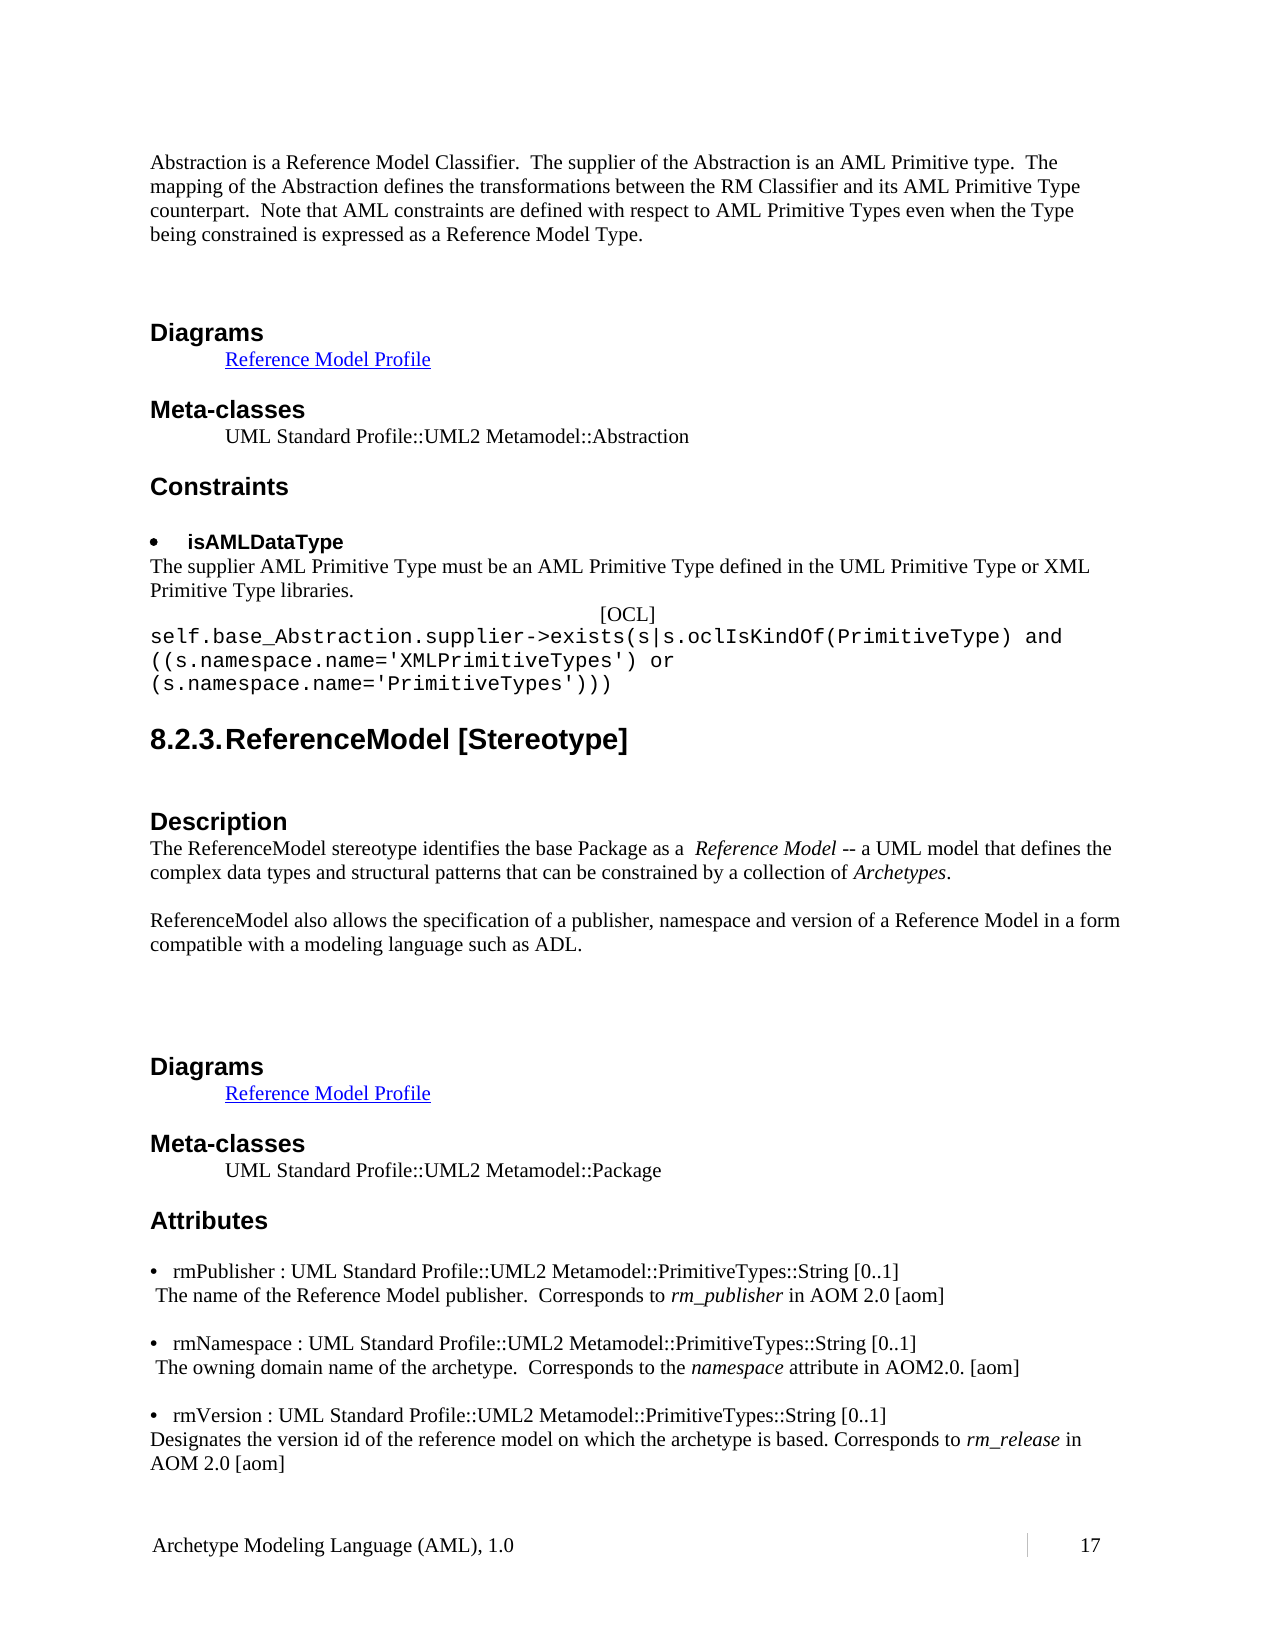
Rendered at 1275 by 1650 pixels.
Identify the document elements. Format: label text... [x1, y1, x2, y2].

text Constraints [150, 472, 1125, 501]
text The supplier AML Primitive Type must be an AML Primitive Type defined in the UML Primitive Type or XML Primitive Type libraries. [150, 554, 1125, 602]
text self.base_Abstraction.supplier->exists(s|s.oclIsKindOf(PrimitiveType) and ((s.namespace.name='XMLPrimitiveTypes') or (s.namespace.name='PrimitiveTypes'))) [150, 626, 1125, 697]
text The ReferenceModel stereotype identifies the base Package as a Reference Model -- a UML model that defines the complex data types and structural patterns that can be constrained by a collection of Archetypes. [150, 836, 1125, 884]
text Meta-classes [150, 1129, 1125, 1158]
text UML Standard Profile::UML2 Metamodel::Abstraction [150, 424, 1125, 448]
text [OCL] [525, 602, 1125, 626]
text Reference Model Profile [225, 347, 1125, 371]
subtitle ReferenceModel [Stereotype] [150, 722, 1125, 756]
text Designates the version id of the reference model on which the archetype is based. Corresponds to rm_release in AOM 2.0 [aom] [150, 1427, 1125, 1475]
text UML Standard Profile::UML2 Metamodel::Package [150, 1158, 1125, 1182]
text The name of the Reference Model publisher. Corresponds to rm_publisher in AOM 2.0 [aom] [150, 1283, 1125, 1307]
text Reference Model Profile [225, 1081, 1125, 1105]
text Meta-classes [150, 395, 1125, 424]
text Description [150, 807, 1125, 836]
text Diagrams [150, 1052, 1125, 1081]
text The owning domain name of the archetype. Corresponds to the namespace attribute in AOM2.0. [aom] [150, 1355, 1125, 1379]
text • rmPublisher : UML Standard Profile::UML2 Metamodel::PrimitiveTypes::String [0..1] [150, 1259, 1125, 1283]
text • rmNamespace : UML Standard Profile::UML2 Metamodel::PrimitiveTypes::String [0..1] [150, 1331, 1125, 1355]
text Attributes [150, 1206, 1125, 1235]
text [150, 150, 1125, 246]
list isAMLDataType [150, 530, 1125, 554]
text Diagrams [150, 318, 1125, 347]
text ReferenceModel also allows the specification of a publisher, namespace and version of a Reference Model in a form compatible with a modeling language such as ADL. [150, 908, 1125, 956]
text • rmVersion : UML Standard Profile::UML2 Metamodel::PrimitiveTypes::String [0..1] [150, 1403, 1125, 1427]
